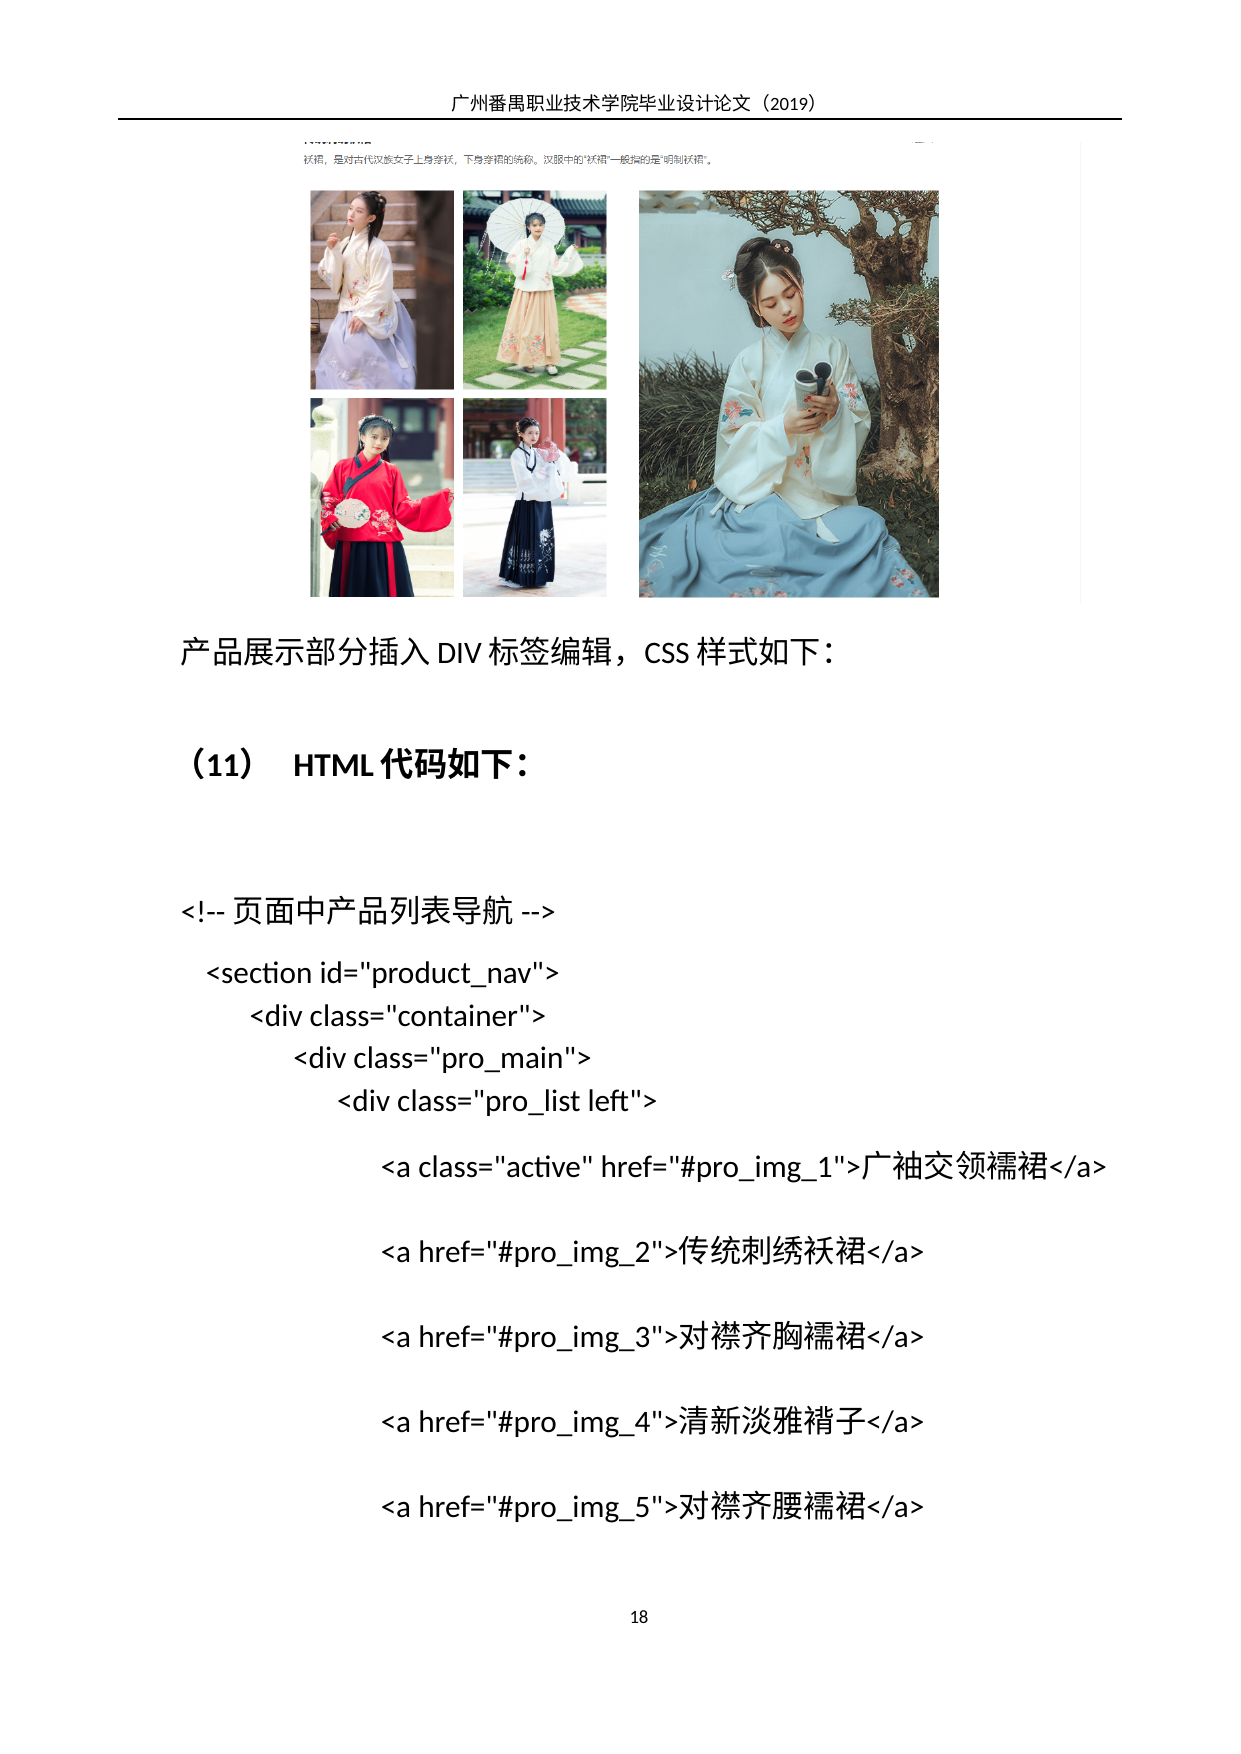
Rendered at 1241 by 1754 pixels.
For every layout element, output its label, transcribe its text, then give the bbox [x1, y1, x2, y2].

text <a href="#pro_img_4">清新淡雅褙子</a> [118, 1376, 1122, 1461]
picture [180, 142, 1081, 604]
text <a href="#pro_img_3">对襟齐胸襦裙</a> [118, 1291, 1122, 1376]
text <a class="active" href="#pro_img_1">广袖交领襦裙</a> [118, 1121, 1122, 1206]
text <div class="pro_list left"> [118, 1079, 1122, 1121]
text <a href="#pro_img_2">传统刺绣袄裙</a> [118, 1206, 1122, 1291]
text <a href="#pro_img_5">对襟齐腰襦裙</a> [118, 1461, 1122, 1546]
text <div class="container"> [118, 994, 1122, 1036]
subtitle HTML代码如下： [139, 719, 1122, 804]
text <!-- 页面中产品列表导航 --> [118, 866, 1122, 951]
text 产品展示部分插入DIV标签编辑，CSS样式如下： [118, 607, 1122, 692]
text <div class="pro_main"> [118, 1036, 1122, 1079]
text <section id="product_nav"> [118, 951, 1122, 994]
